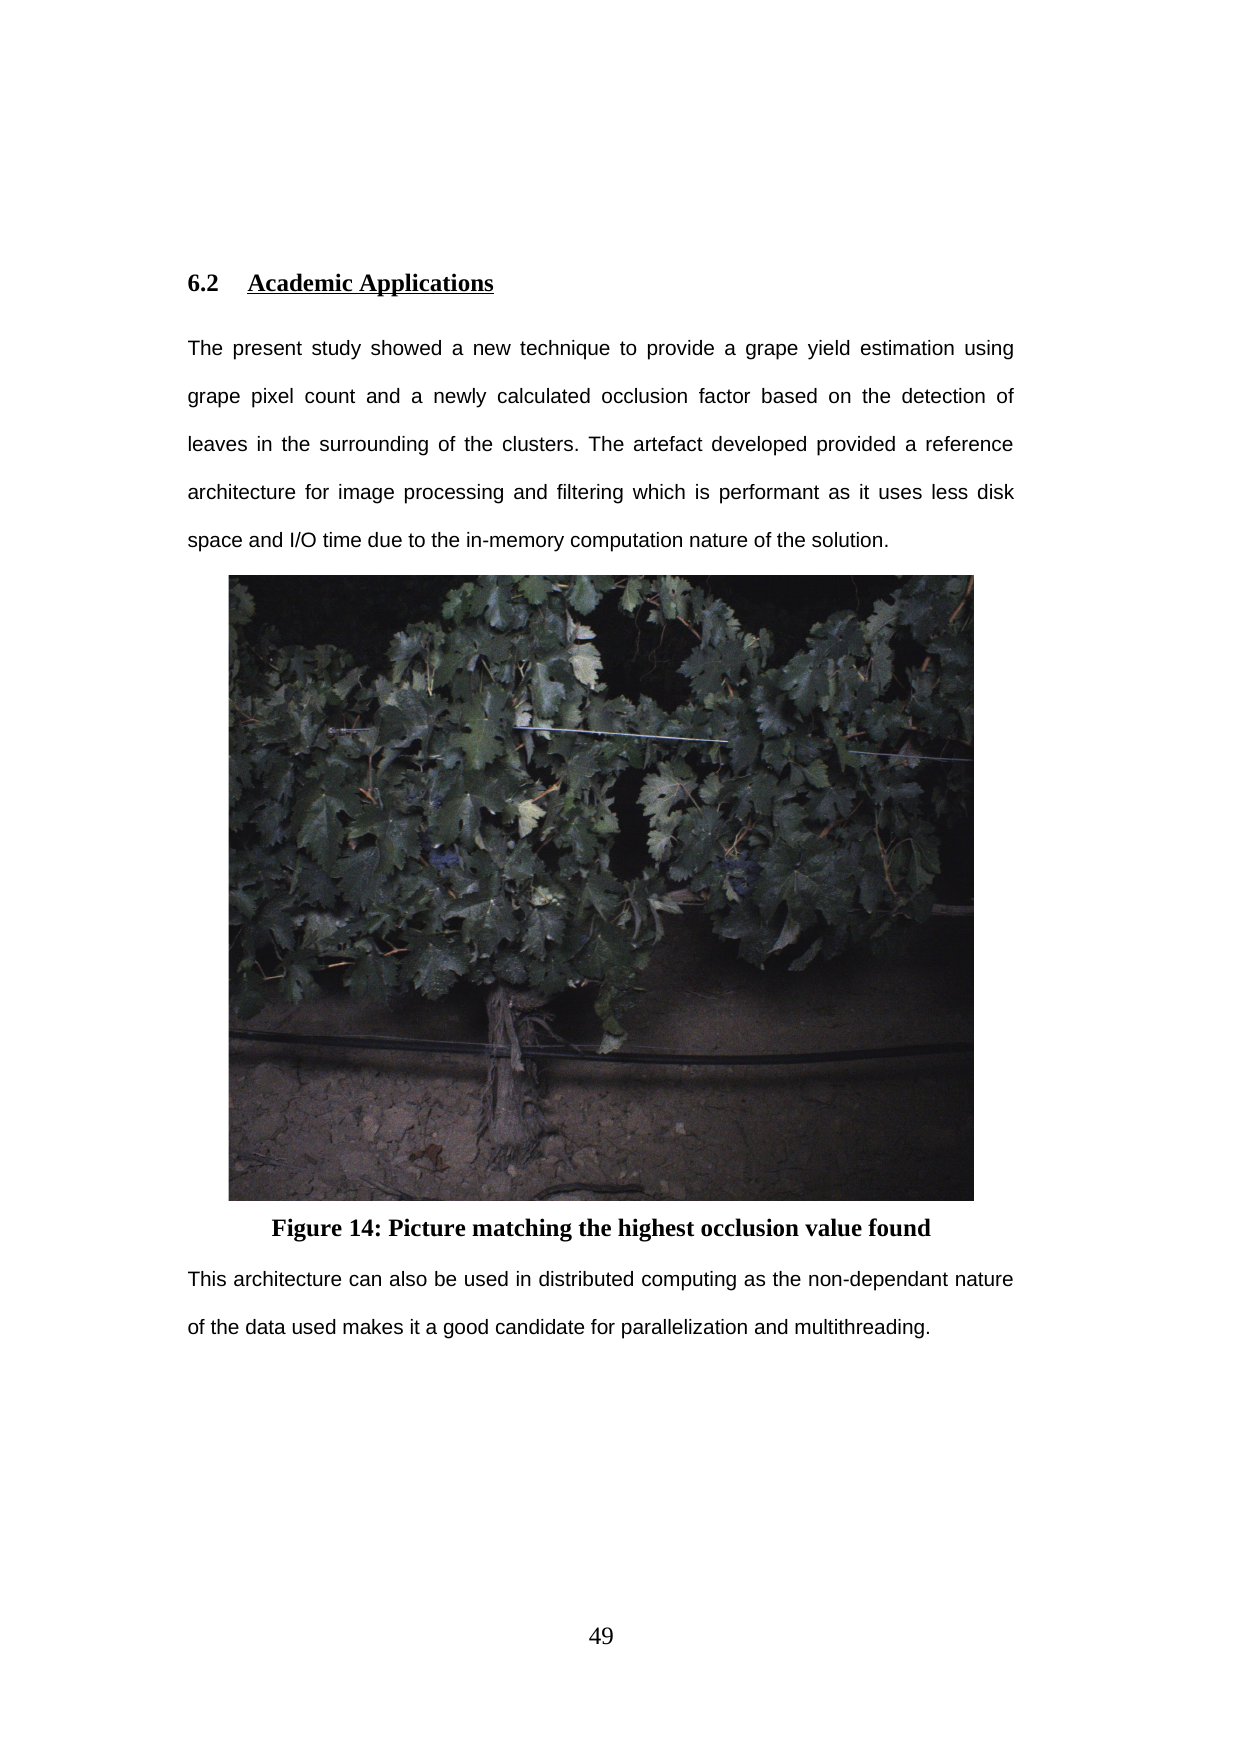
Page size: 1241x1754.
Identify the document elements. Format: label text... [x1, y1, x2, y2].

picture [228, 575, 974, 1201]
text Figure 14: Picture matching the highest occlusion value found [187, 1213, 1015, 1242]
subtitle Academic Applications [187, 268, 955, 297]
text This architecture can also be used in distributed computing as the non-dependant nature of the data used makes it a good candidate for parallelization and multithreading. [187, 1267, 1015, 1338]
text The present study showed a new technique to provide a grape yield estimation using grape pixel count and a newly calculated occlusion factor based on the detection of leaves in the surrounding of the clusters. The artefact developed provided a reference architecture for image processing and filtering which is performant as it uses less disk space and I/O time due to the in-memory computation nature of the solution. [187, 336, 1015, 552]
